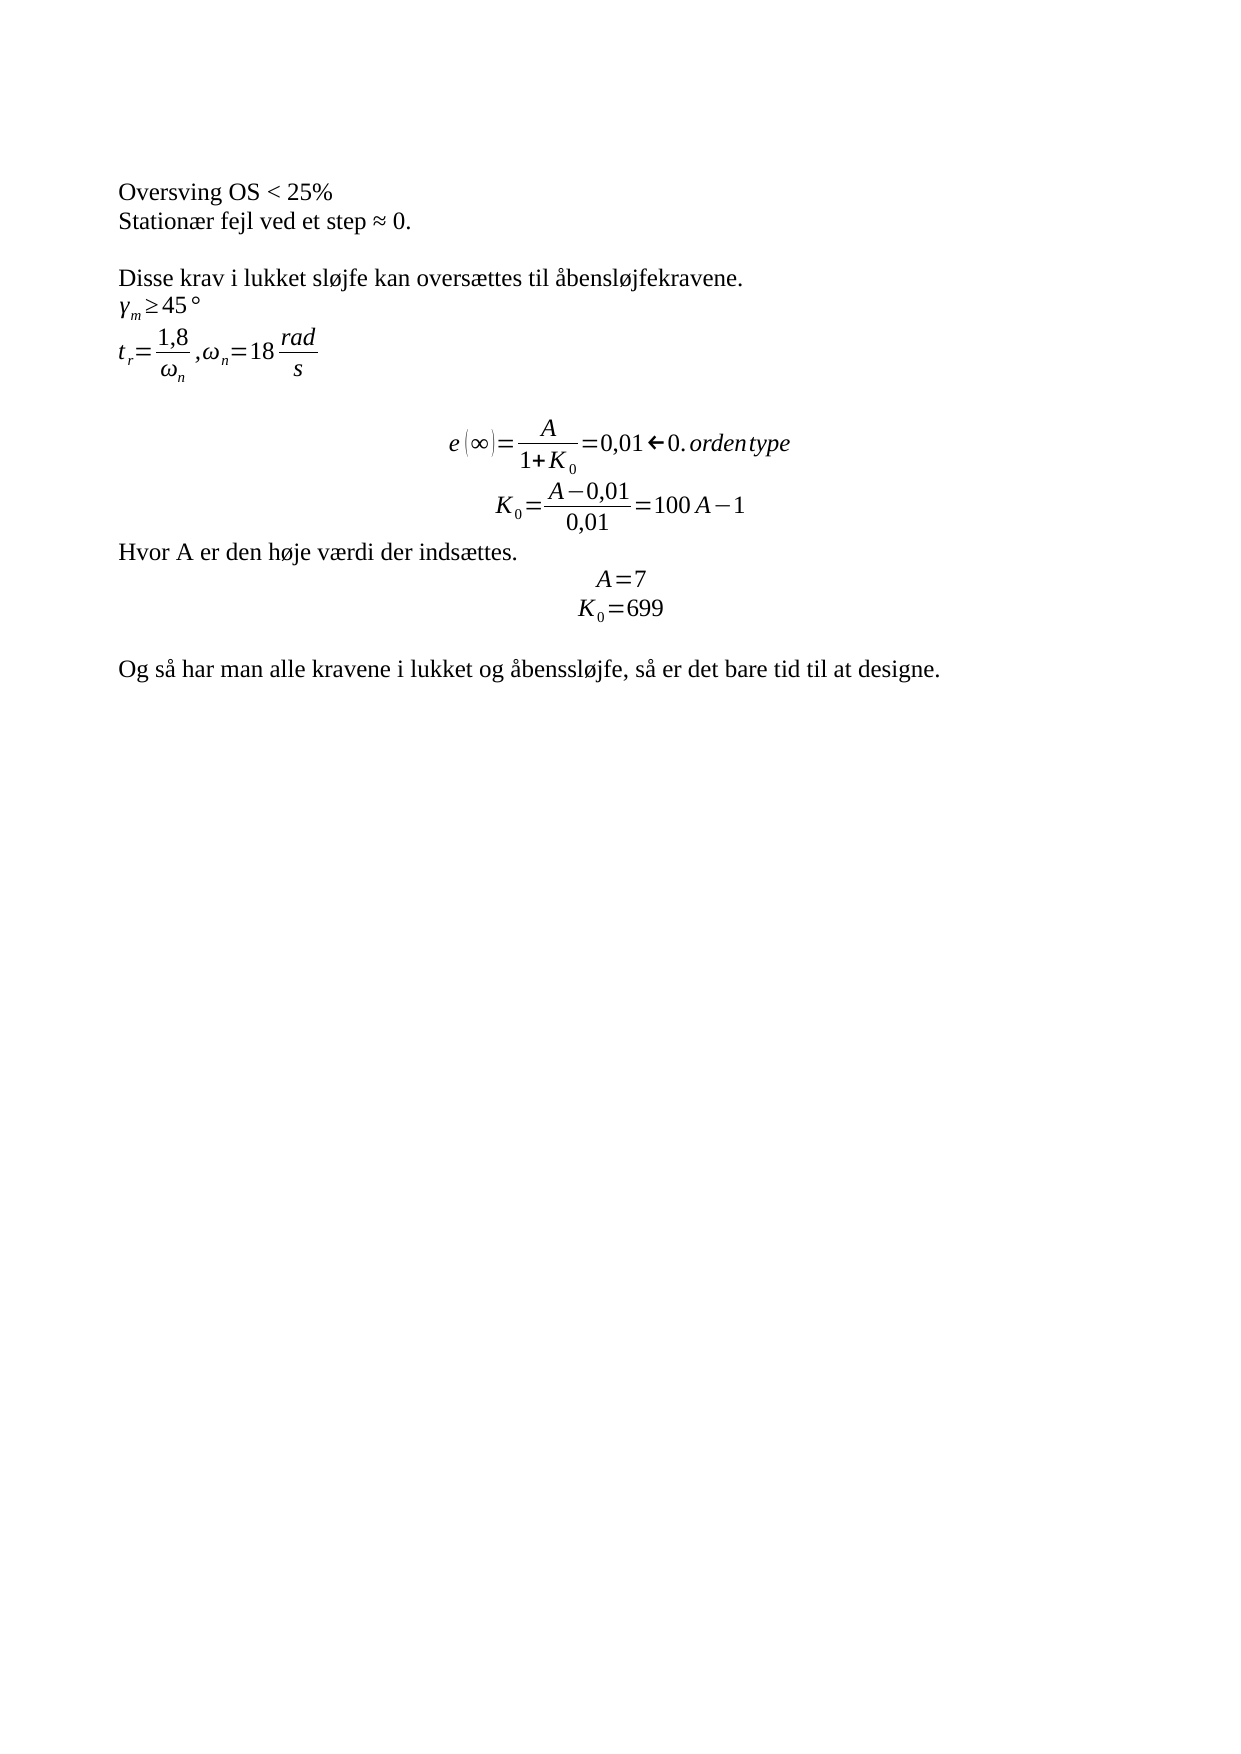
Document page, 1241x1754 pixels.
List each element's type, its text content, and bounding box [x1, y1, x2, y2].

text Hvor A er den høje værdi der indsættes. [118, 537, 1122, 565]
text Disse krav i lukket sløjfe kan oversættes til åbensløjfekravene. [118, 263, 1122, 292]
text Og så har man alle kravene i lukket og åbenssløjfe, så er det bare tid til at designe. [118, 654, 1122, 683]
text Oversving OS < 25% [118, 177, 1122, 206]
text Stationær fejl ved et step ≈ 0. [118, 206, 1122, 235]
